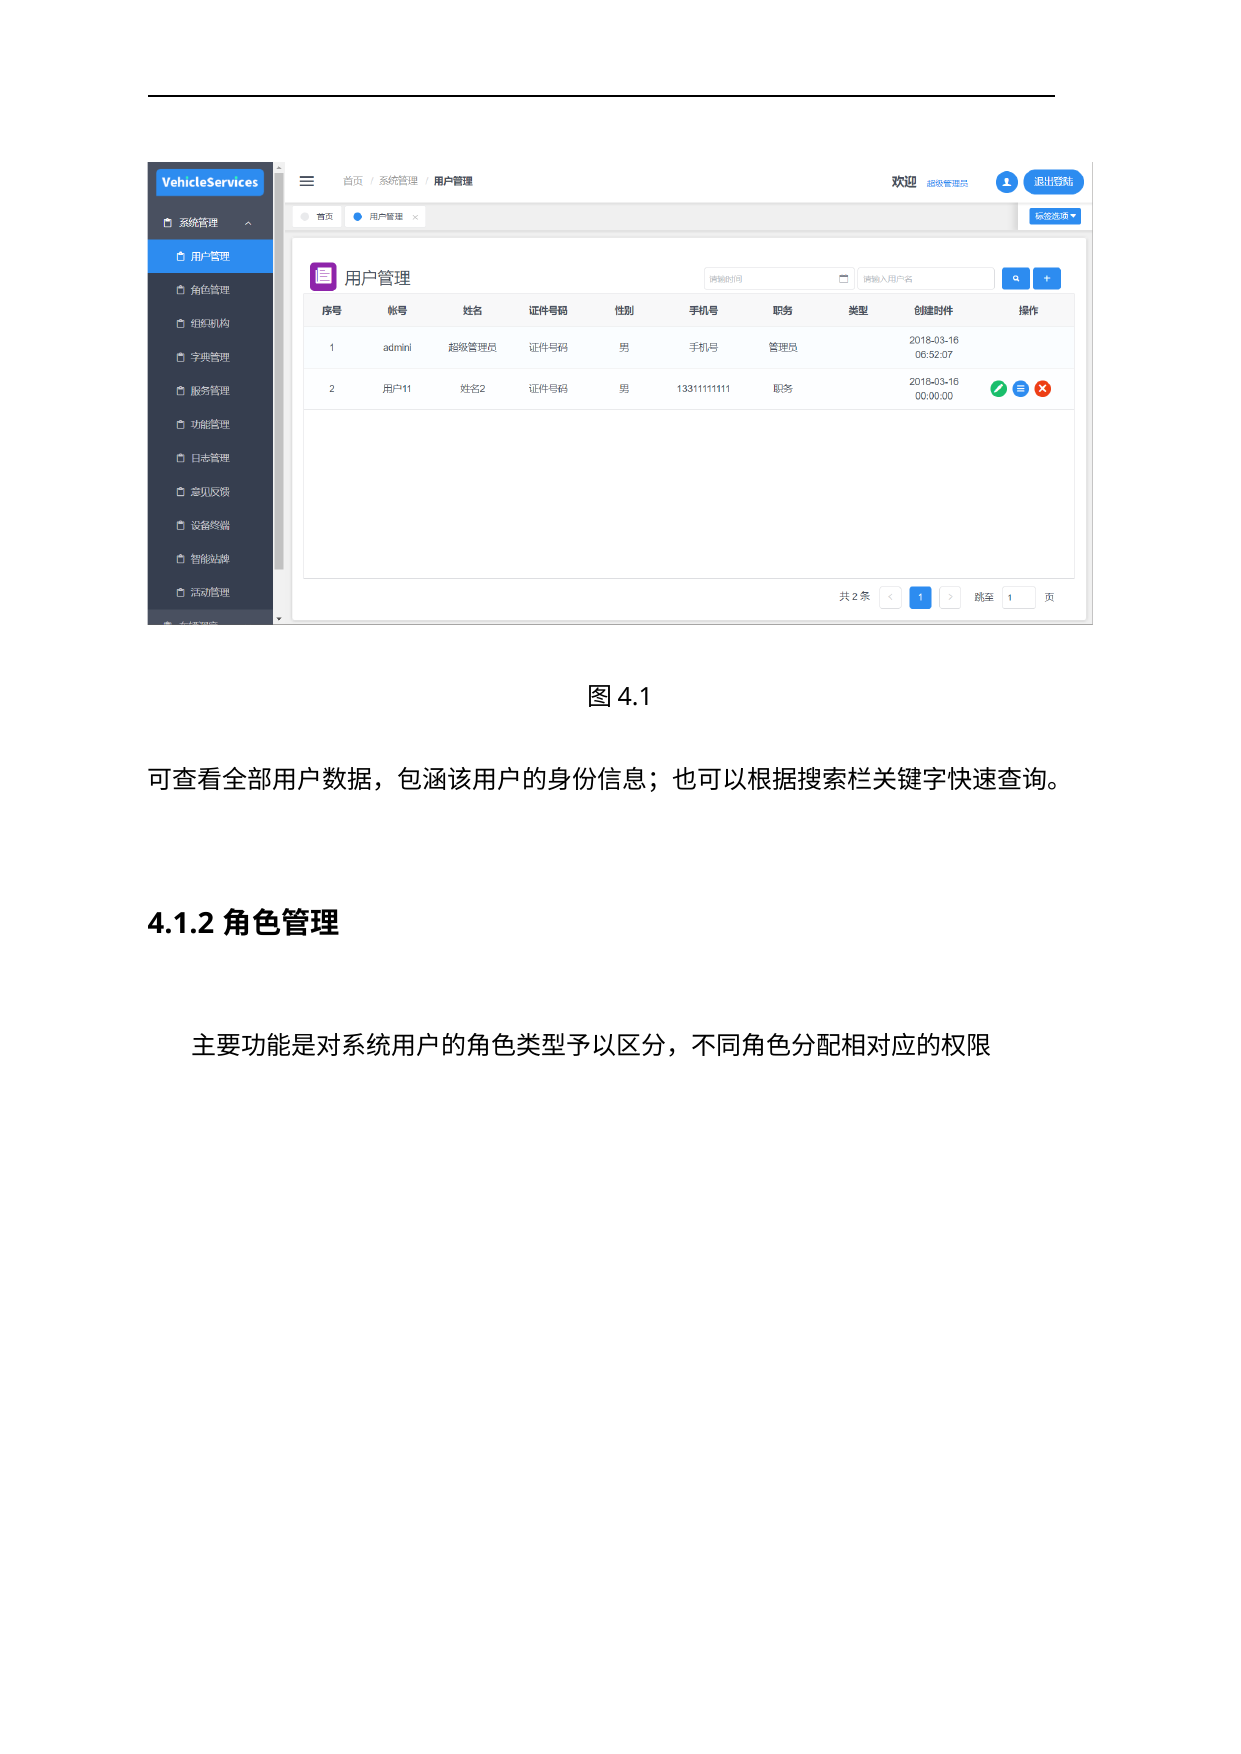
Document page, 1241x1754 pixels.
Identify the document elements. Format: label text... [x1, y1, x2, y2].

text 可查看全部用户数据，包涵该用户的身份信息；也可以根据搜索栏关键字快速查询。 [148, 745, 1092, 810]
text 主要功能是对系统用户的角色类型予以区分，不同角色分配相对应的权限 [148, 1011, 1092, 1076]
picture [147, 162, 1093, 625]
text 图4.1 [148, 662, 1092, 727]
subtitle 角色管理 [147, 888, 1092, 953]
